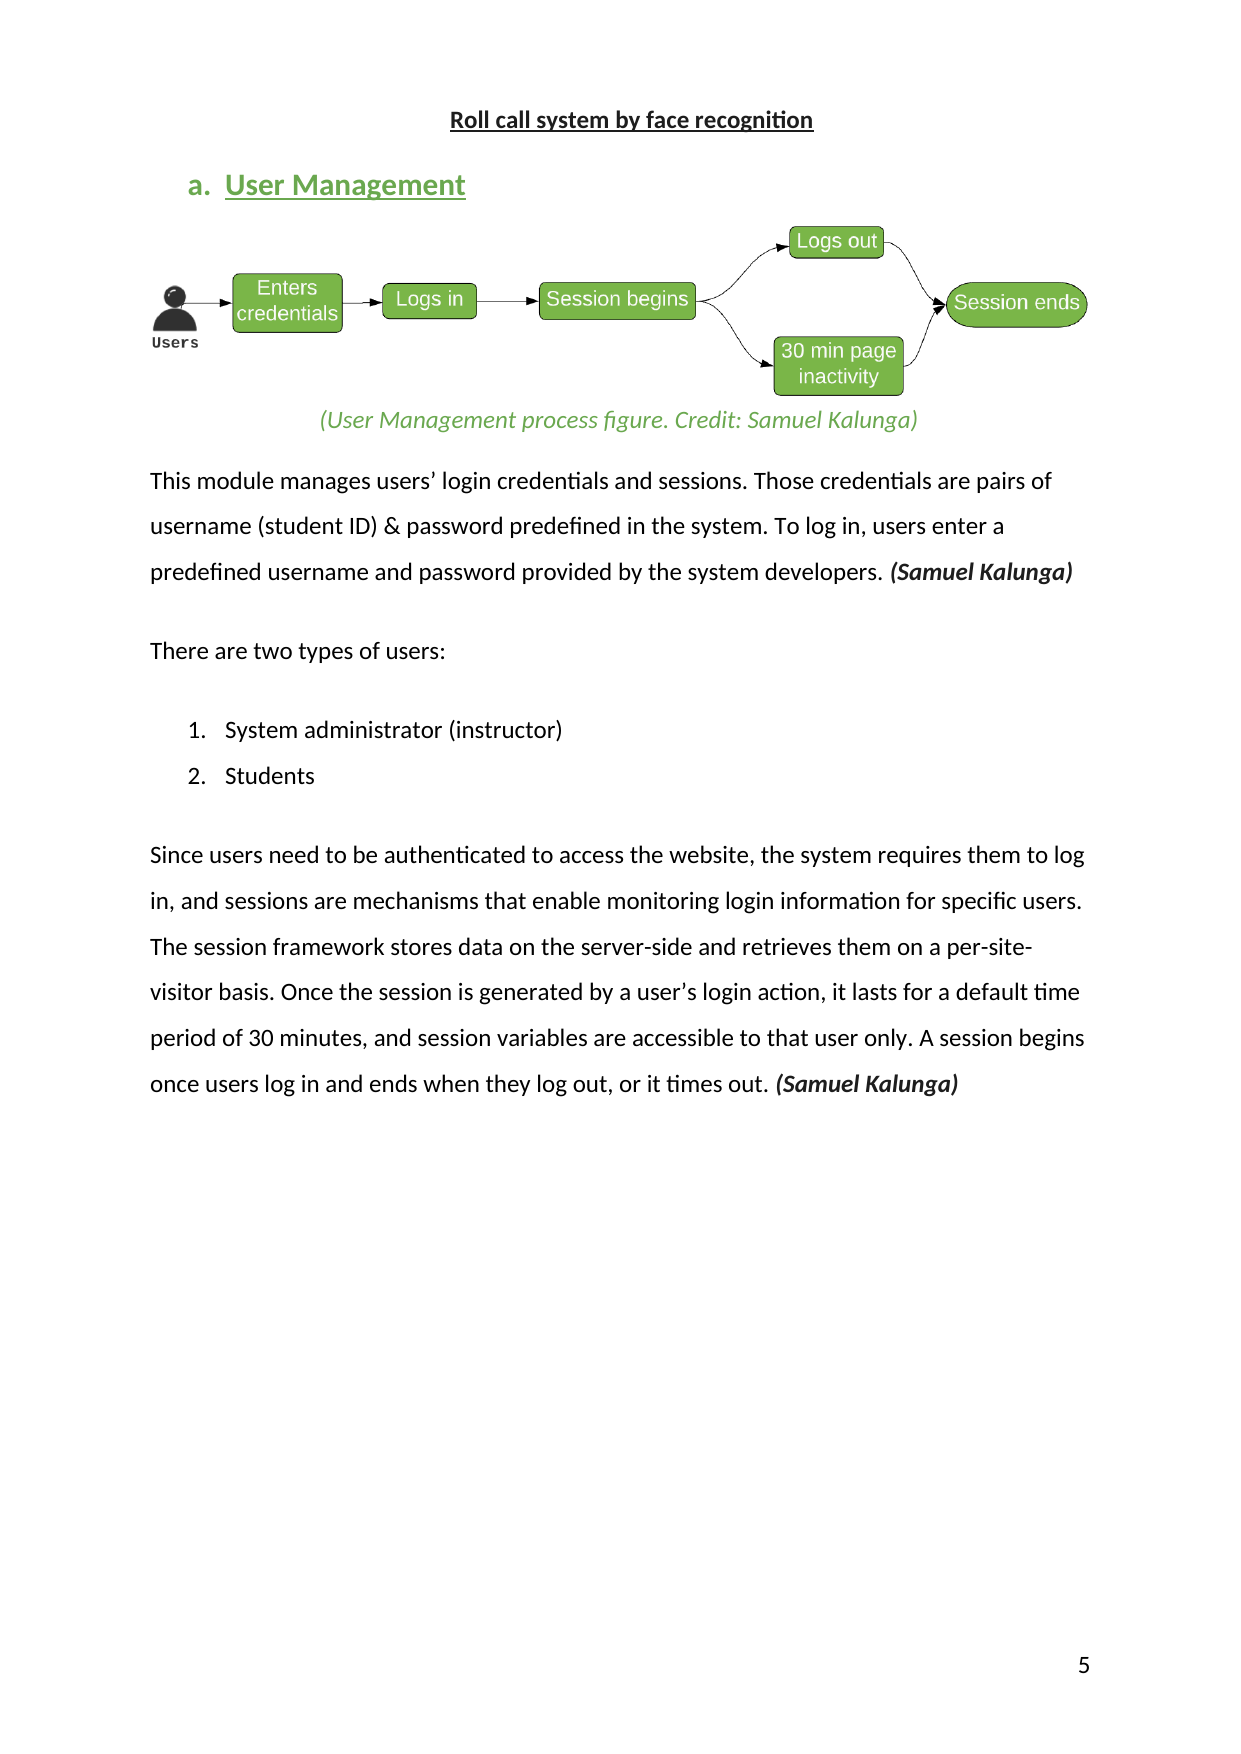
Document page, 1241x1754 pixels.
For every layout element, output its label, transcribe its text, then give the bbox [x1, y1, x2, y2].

text This module manages users’ login credentials and sessions. Those credentials are pairs of username (student ID) & password predefined in the system. To log in, users enter a predefined username and password provided by the system developers. (Samuel Kalunga) [150, 465, 1090, 587]
text There are two types of users: [150, 635, 1090, 666]
text Since users need to be authenticated to access the website, the system requires them to log in, and sessions are mechanisms that enable monitoring login information for specific users. The session framework stores data on the server-side and retrieves them on a per-site-visitor basis. Once the session is generated by a user’s login action, it lasts for a default time period of 30 minutes, and session variables are accessible to that user only. A session begins once users log in and ends when they log out, or it times out. (Samuel Kalunga) [150, 839, 1090, 1098]
list User Management [187, 165, 1090, 203]
list System administrator (instructor) [187, 714, 1090, 745]
list Students [187, 760, 1090, 791]
text (User Management process figure. Credit: Samuel Kalunga) [150, 404, 1090, 434]
picture [150, 222, 1091, 404]
